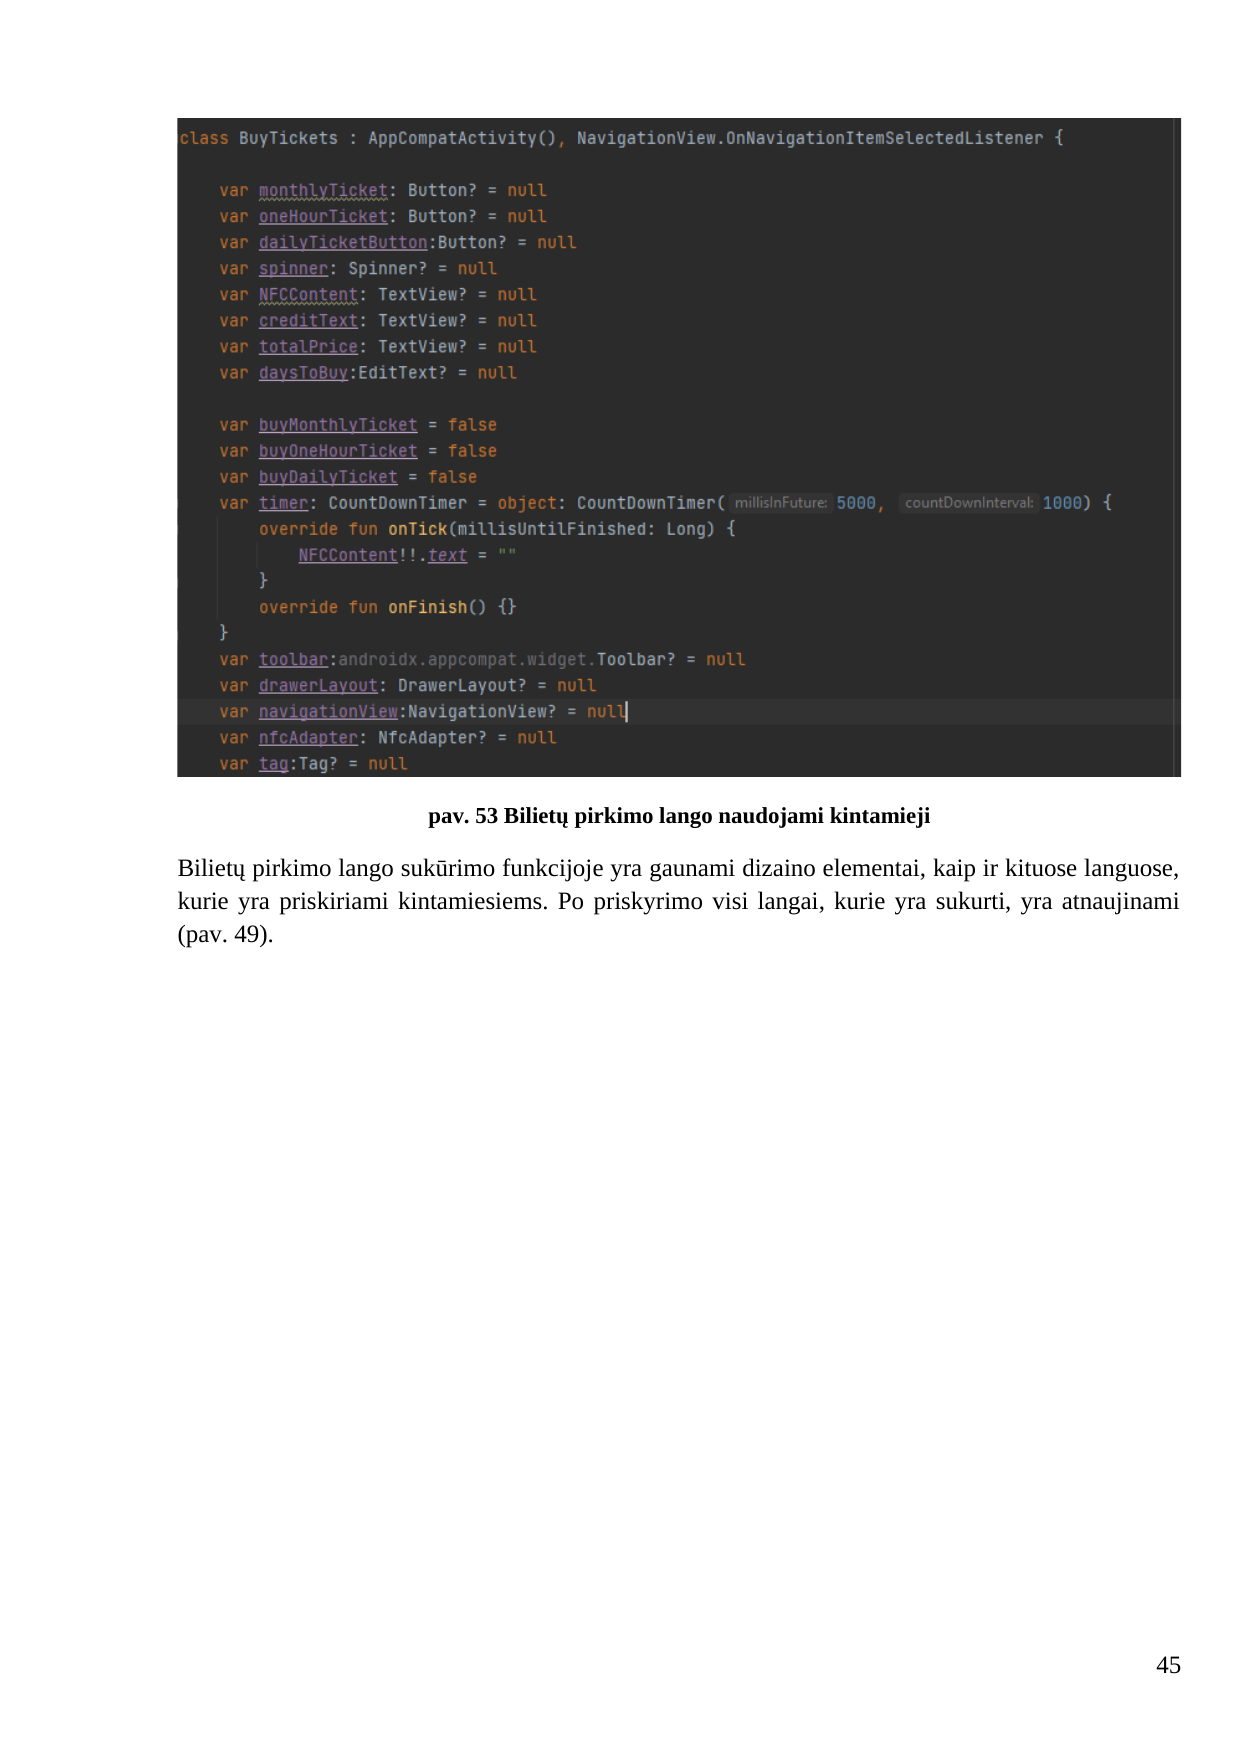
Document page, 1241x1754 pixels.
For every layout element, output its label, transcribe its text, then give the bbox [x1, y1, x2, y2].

text Bilietų pirkimo lango sukūrimo funkcijoje yra gaunami dizaino elementai, kaip ir kituose languose, kurie yra priskiriami kintamiesiems. Po priskyrimo visi langai, kurie yra sukurti, yra atnaujinami (pav. 49). [177, 853, 1181, 948]
picture [177, 118, 1182, 777]
text pav. 53 Bilietų pirkimo lango naudojami kintamieji [177, 802, 1181, 828]
